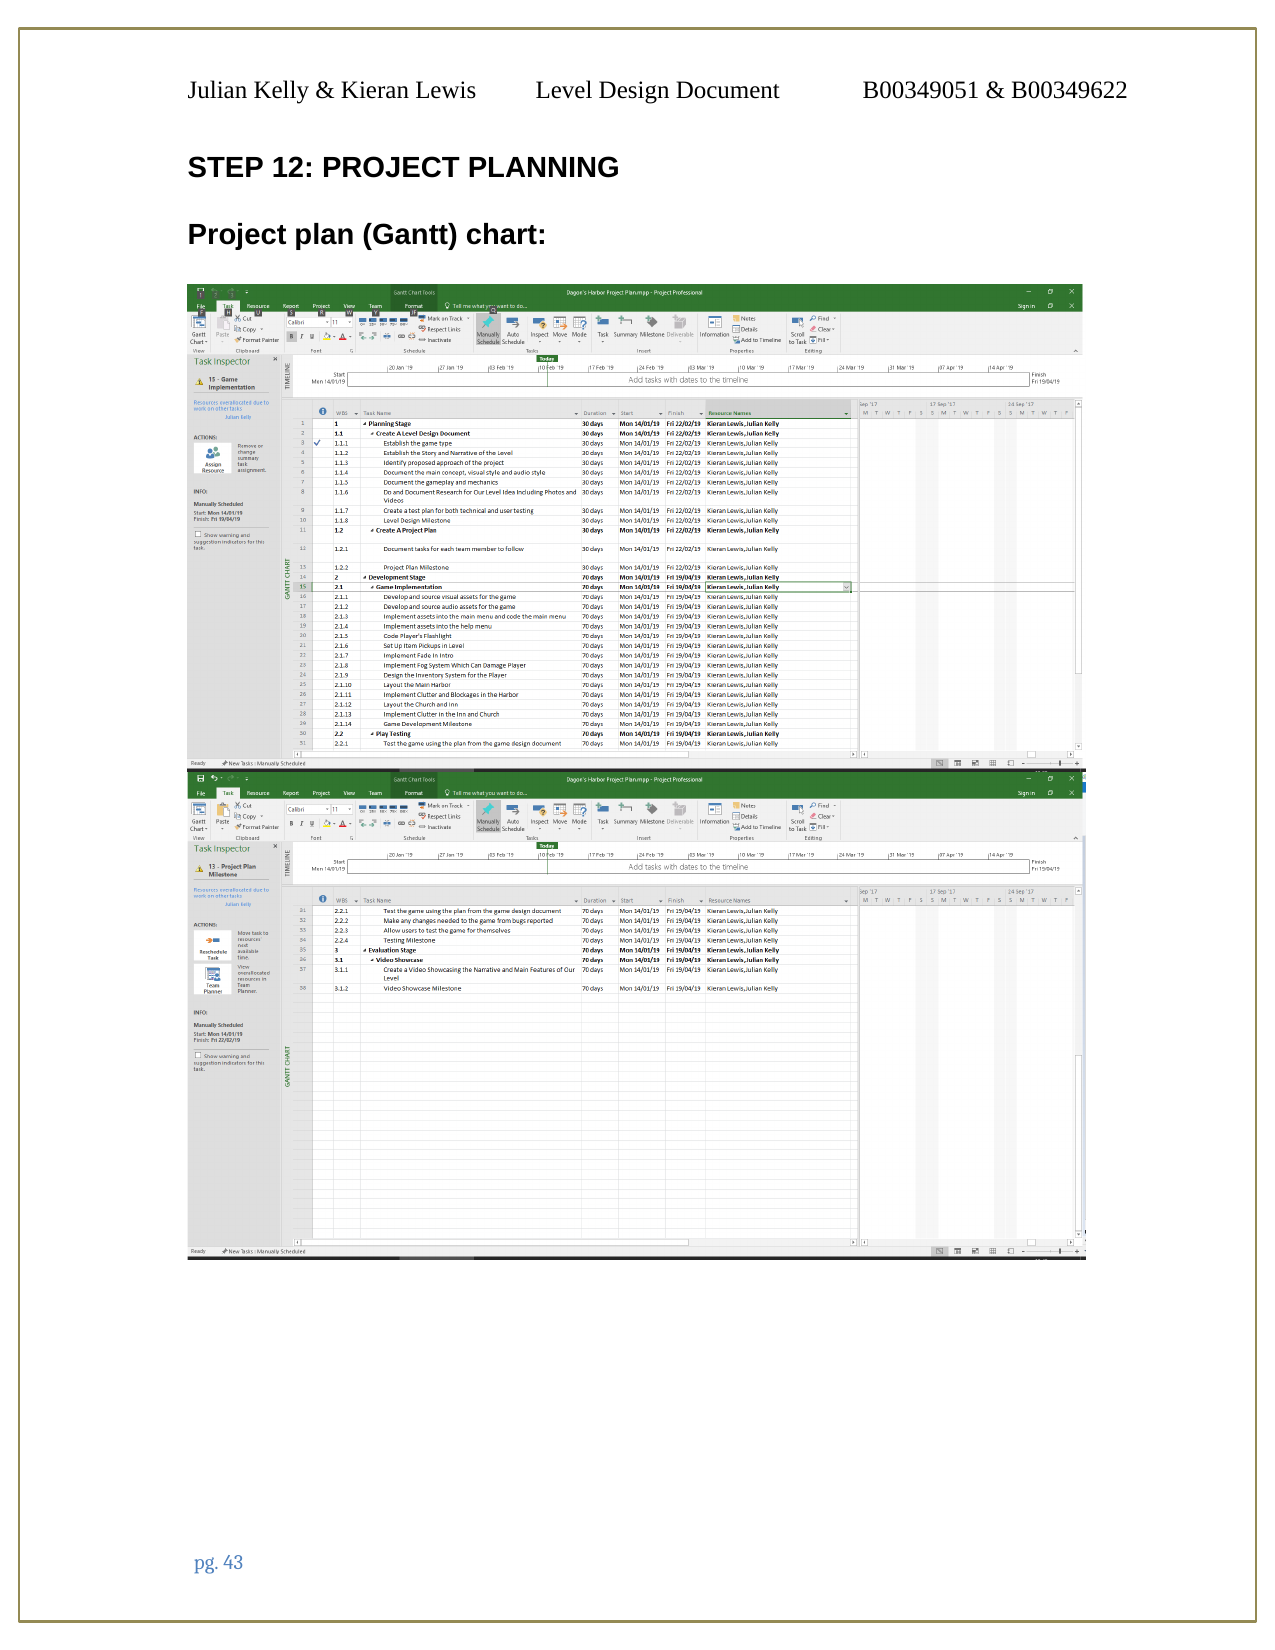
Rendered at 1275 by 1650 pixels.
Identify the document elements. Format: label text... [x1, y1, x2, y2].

picture [187, 284, 1086, 1260]
subtitle STEP 12: PROJECT PLANNING [187, 150, 1087, 183]
text Project plan (Gantt) chart: [187, 217, 1087, 251]
